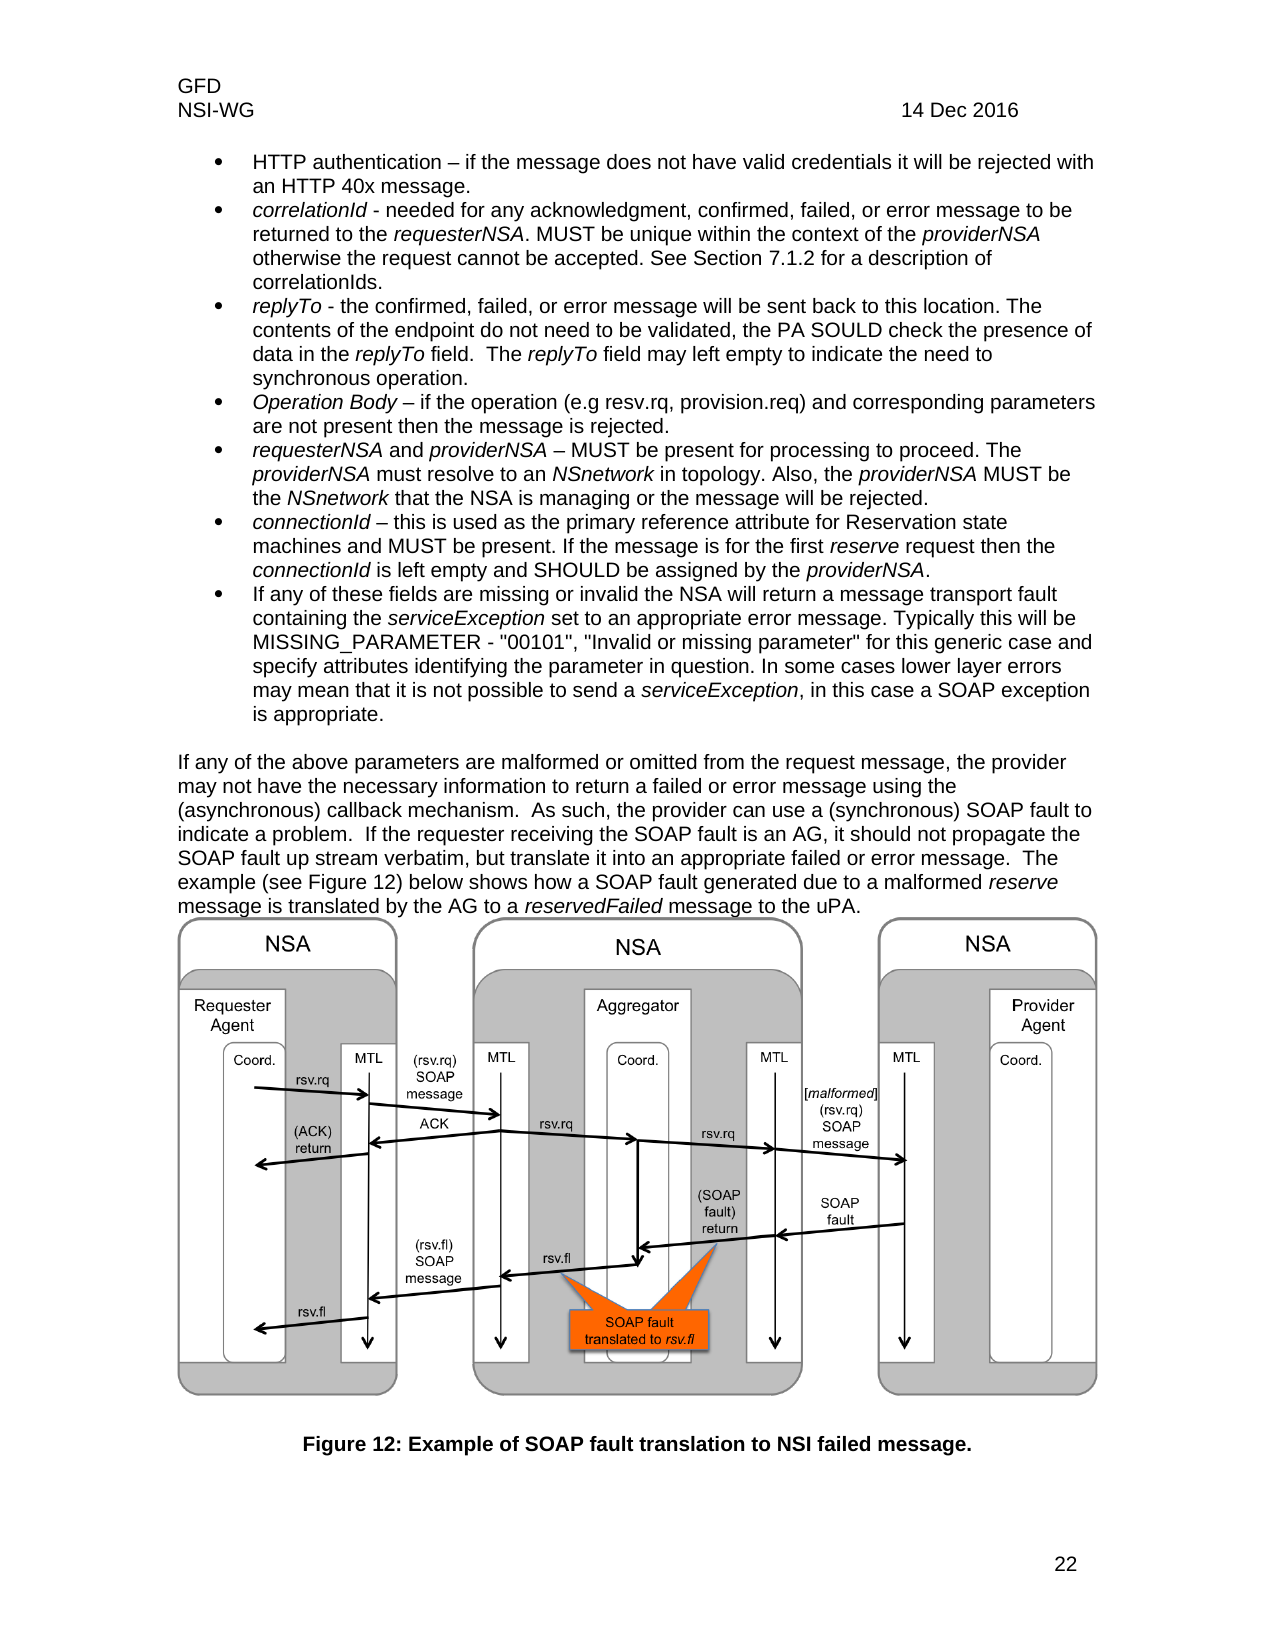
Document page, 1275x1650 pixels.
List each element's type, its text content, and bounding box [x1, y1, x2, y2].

list Operation Body – if the operation (e.g resv.rq, provision.req) and corresponding parameters are not present then the message is rejected. [215, 390, 1098, 438]
picture [177, 917, 1098, 1396]
text Figure 12: Example of SOAP fault translation to NSI failed message. [177, 1432, 1098, 1456]
list If any of these fields are missing or invalid the NSA will return a message transport fault containing the serviceException set to an appropriate error message. Typically this will be MISSING_PARAMETER - "00101", "Invalid or missing parameter" for this generic case and specify attributes identifying the parameter in question. In some cases lower layer errors may mean that it is not possible to send a serviceException, in this case a SOAP exception is appropriate. [215, 582, 1098, 726]
list requesterNSA and providerNSA – MUST be present for processing to proceed. The providerNSA must resolve to an NSnetwork in topology. Also, the providerNSA MUST be the NSnetwork that the NSA is managing or the message will be rejected. [215, 438, 1098, 510]
list HTTP authentication – if the message does not have valid credentials it will be rejected with an HTTP 40x message. [215, 150, 1098, 198]
list correlationId - needed for any acknowledgment, confirmed, failed, or error message to be returned to the requesterNSA. MUST be unique within the context of the providerNSA otherwise the request cannot be accepted. See Section 7.1.2 for a description of correlationIds. [215, 198, 1098, 294]
list replyTo - the confirmed, failed, or error message will be sent back to this location. The contents of the endpoint do not need to be validated, the PA SOULD check the presence of data in the replyTo field. The replyTo field may left empty to indicate the need to synchronous operation. [215, 294, 1098, 390]
text If any of the above parameters are malformed or omitted from the request message, the provider may not have the necessary information to return a failed or error message using the (asynchronous) callback mechanism. As such, the provider can use a (synchronous) SOAP fault to indicate a problem. If the requester receiving the SOAP fault is an AG, it should not propagate the SOAP fault up stream verbatim, but translate it into an appropriate failed or error message. The example (see Figure 12) below shows how a SOAP fault generated due to a malformed reserve message is translated by the AG to a reservedFailed message to the uPA. [177, 750, 1098, 917]
list connectionId – this is used as the primary reference attribute for Reservation state machines and MUST be present. If the message is for the first reserve request then the connectionId is left empty and SHOULD be assigned by the providerNSA. [215, 510, 1098, 582]
